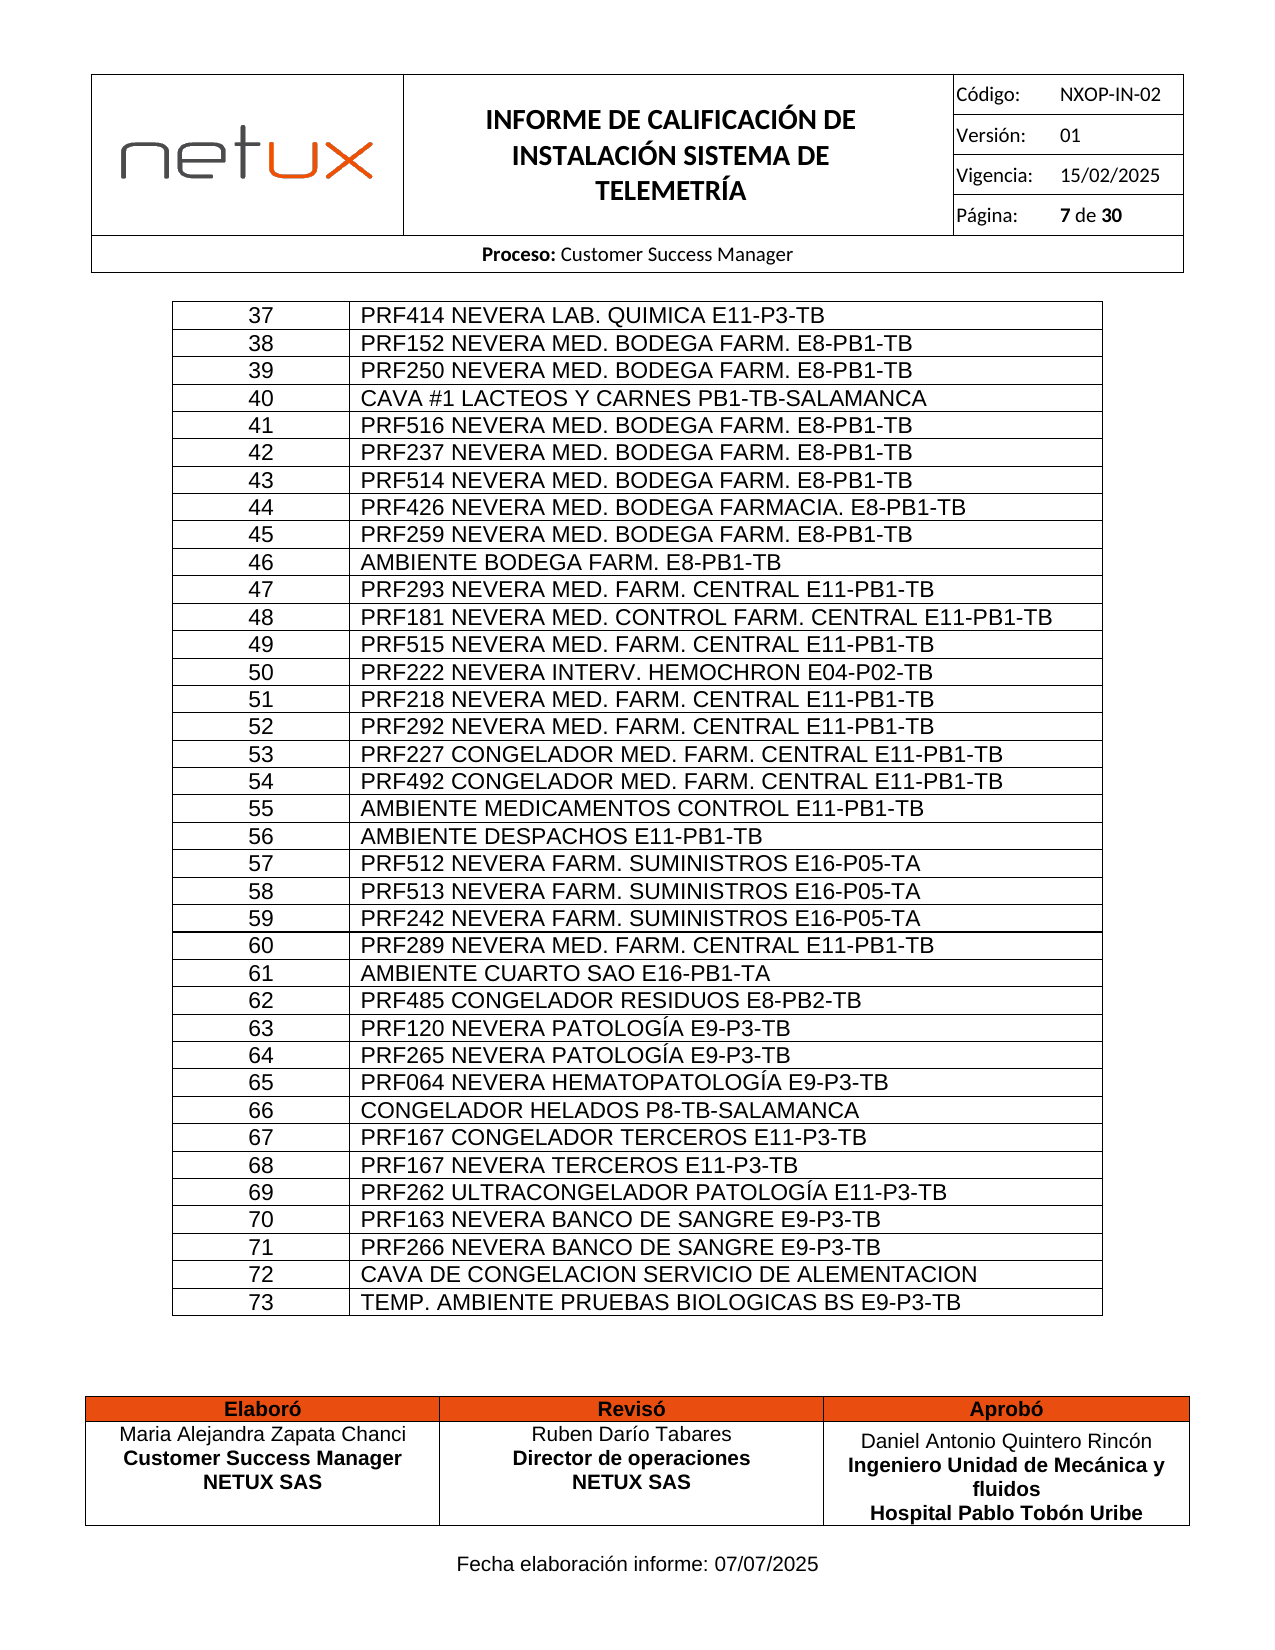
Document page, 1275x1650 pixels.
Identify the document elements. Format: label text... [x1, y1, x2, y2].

table_cell 55 [173, 795, 349, 822]
table_cell 46 [173, 549, 349, 575]
table_cell 52 [173, 713, 349, 739]
table_cell PRF262 ULTRACONGELADOR PATOLOGÍA E11-P3-TB [350, 1179, 1102, 1205]
table_cell 72 [173, 1261, 349, 1287]
table_cell PRF515 NEVERA MED. FARM. CENTRAL E11-PB1-TB [350, 631, 1102, 657]
table_cell 44 [173, 494, 349, 520]
table_cell CAVA DE CONGELACION SERVICIO DE ALEMENTACION [350, 1261, 1102, 1287]
table_cell PRF120 NEVERA PATOLOGÍA E9-P3-TB [350, 1015, 1102, 1041]
table_cell 57 [173, 850, 349, 877]
table_cell PRF064 NEVERA HEMATOPATOLOGÍA E9-P3-TB [350, 1069, 1102, 1096]
table_cell 49 [173, 631, 349, 657]
table_cell 56 [173, 823, 349, 849]
table_cell 71 [173, 1234, 349, 1260]
table_cell PRF485 CONGELADOR RESIDUOS E8-PB2-TB [350, 987, 1102, 1013]
table_cell 39 [173, 357, 349, 383]
table_cell PRF292 NEVERA MED. FARM. CENTRAL E11-PB1-TB [350, 713, 1102, 739]
table_cell 68 [173, 1152, 349, 1178]
table_cell 41 [173, 412, 349, 438]
table_cell 64 [173, 1042, 349, 1068]
table_cell 63 [173, 1015, 349, 1041]
table_cell PRF293 NEVERA MED. FARM. CENTRAL E11-PB1-TB [350, 576, 1102, 603]
table_cell 51 [173, 686, 349, 712]
table_cell PRF242 NEVERA FARM. SUMINISTROS E16-P05-TA [350, 905, 1102, 931]
table_cell PRF266 NEVERA BANCO DE SANGRE E9-P3-TB [350, 1234, 1102, 1260]
table_cell PRF512 NEVERA FARM. SUMINISTROS E16-P05-TA [350, 850, 1102, 877]
table_cell 38 [173, 330, 349, 356]
table_cell 53 [173, 741, 349, 767]
table_cell PRF167 NEVERA TERCEROS E11-P3-TB [350, 1152, 1102, 1178]
table_cell 50 [173, 659, 349, 685]
table_cell 43 [173, 467, 349, 493]
picture [94, 107, 401, 203]
table_cell PRF265 NEVERA PATOLOGÍA E9-P3-TB [350, 1042, 1102, 1068]
table_cell 40 [173, 385, 349, 411]
table_cell 59 [173, 905, 349, 931]
table_cell PRF218 NEVERA MED. FARM. CENTRAL E11-PB1-TB [350, 686, 1102, 712]
table_cell 65 [173, 1069, 349, 1096]
table_cell 60 [173, 933, 349, 959]
table_cell PRF167 CONGELADOR TERCEROS E11-P3-TB [350, 1124, 1102, 1151]
table_cell PRF152 NEVERA MED. BODEGA FARM. E8-PB1-TB [350, 330, 1102, 356]
table_cell PRF516 NEVERA MED. BODEGA FARM. E8-PB1-TB [350, 412, 1102, 438]
table_cell 45 [173, 521, 349, 548]
table_cell PRF227 CONGELADOR MED. FARM. CENTRAL E11-PB1-TB [350, 741, 1102, 767]
table_cell 61 [173, 960, 349, 986]
table_cell PRF289 NEVERA MED. FARM. CENTRAL E11-PB1-TB [350, 933, 1102, 959]
table_cell 67 [173, 1124, 349, 1151]
table_cell 37 [173, 302, 349, 329]
table_cell PRF513 NEVERA FARM. SUMINISTROS E16-P05-TA [350, 878, 1102, 904]
table_cell PRF426 NEVERA MED. BODEGA FARMACIA. E8-PB1-TB [350, 494, 1102, 520]
table_cell CONGELADOR HELADOS P8-TB-SALAMANCA [350, 1097, 1102, 1123]
table_cell AMBIENTE CUARTO SAO E16-PB1-TA [350, 960, 1102, 986]
table_cell 54 [173, 768, 349, 794]
table_cell AMBIENTE MEDICAMENTOS CONTROL E11-PB1-TB [350, 795, 1102, 822]
table_cell 66 [173, 1097, 349, 1123]
table_cell PRF259 NEVERA MED. BODEGA FARM. E8-PB1-TB [350, 521, 1102, 548]
table_cell PRF163 NEVERA BANCO DE SANGRE E9-P3-TB [350, 1206, 1102, 1233]
table_cell AMBIENTE BODEGA FARM. E8-PB1-TB [350, 549, 1102, 575]
table_cell PRF514 NEVERA MED. BODEGA FARM. E8-PB1-TB [350, 467, 1102, 493]
table_cell PRF181 NEVERA MED. CONTROL FARM. CENTRAL E11-PB1-TB [350, 604, 1102, 630]
table_cell PRF492 CONGELADOR MED. FARM. CENTRAL E11-PB1-TB [350, 768, 1102, 794]
table_cell 69 [173, 1179, 349, 1205]
table_cell 73 [173, 1289, 349, 1315]
table_cell CAVA #1 LACTEOS Y CARNES PB1-TB-SALAMANCA [350, 385, 1102, 411]
table_cell PRF250 NEVERA MED. BODEGA FARM. E8-PB1-TB [350, 357, 1102, 383]
table_cell 42 [173, 439, 349, 466]
table_cell TEMP. AMBIENTE PRUEBAS BIOLOGICAS BS E9-P3-TB [350, 1289, 1102, 1315]
table_cell 70 [173, 1206, 349, 1233]
table_cell 47 [173, 576, 349, 603]
table_cell 62 [173, 987, 349, 1013]
table_cell PRF237 NEVERA MED. BODEGA FARM. E8-PB1-TB [350, 439, 1102, 466]
table_cell 58 [173, 878, 349, 904]
table_cell PRF222 NEVERA INTERV. HEMOCHRON E04-P02-TB [350, 659, 1102, 685]
table_cell 48 [173, 604, 349, 630]
table_cell AMBIENTE DESPACHOS E11-PB1-TB [350, 823, 1102, 849]
table_cell PRF414 NEVERA LAB. QUIMICA E11-P3-TB [350, 302, 1102, 329]
